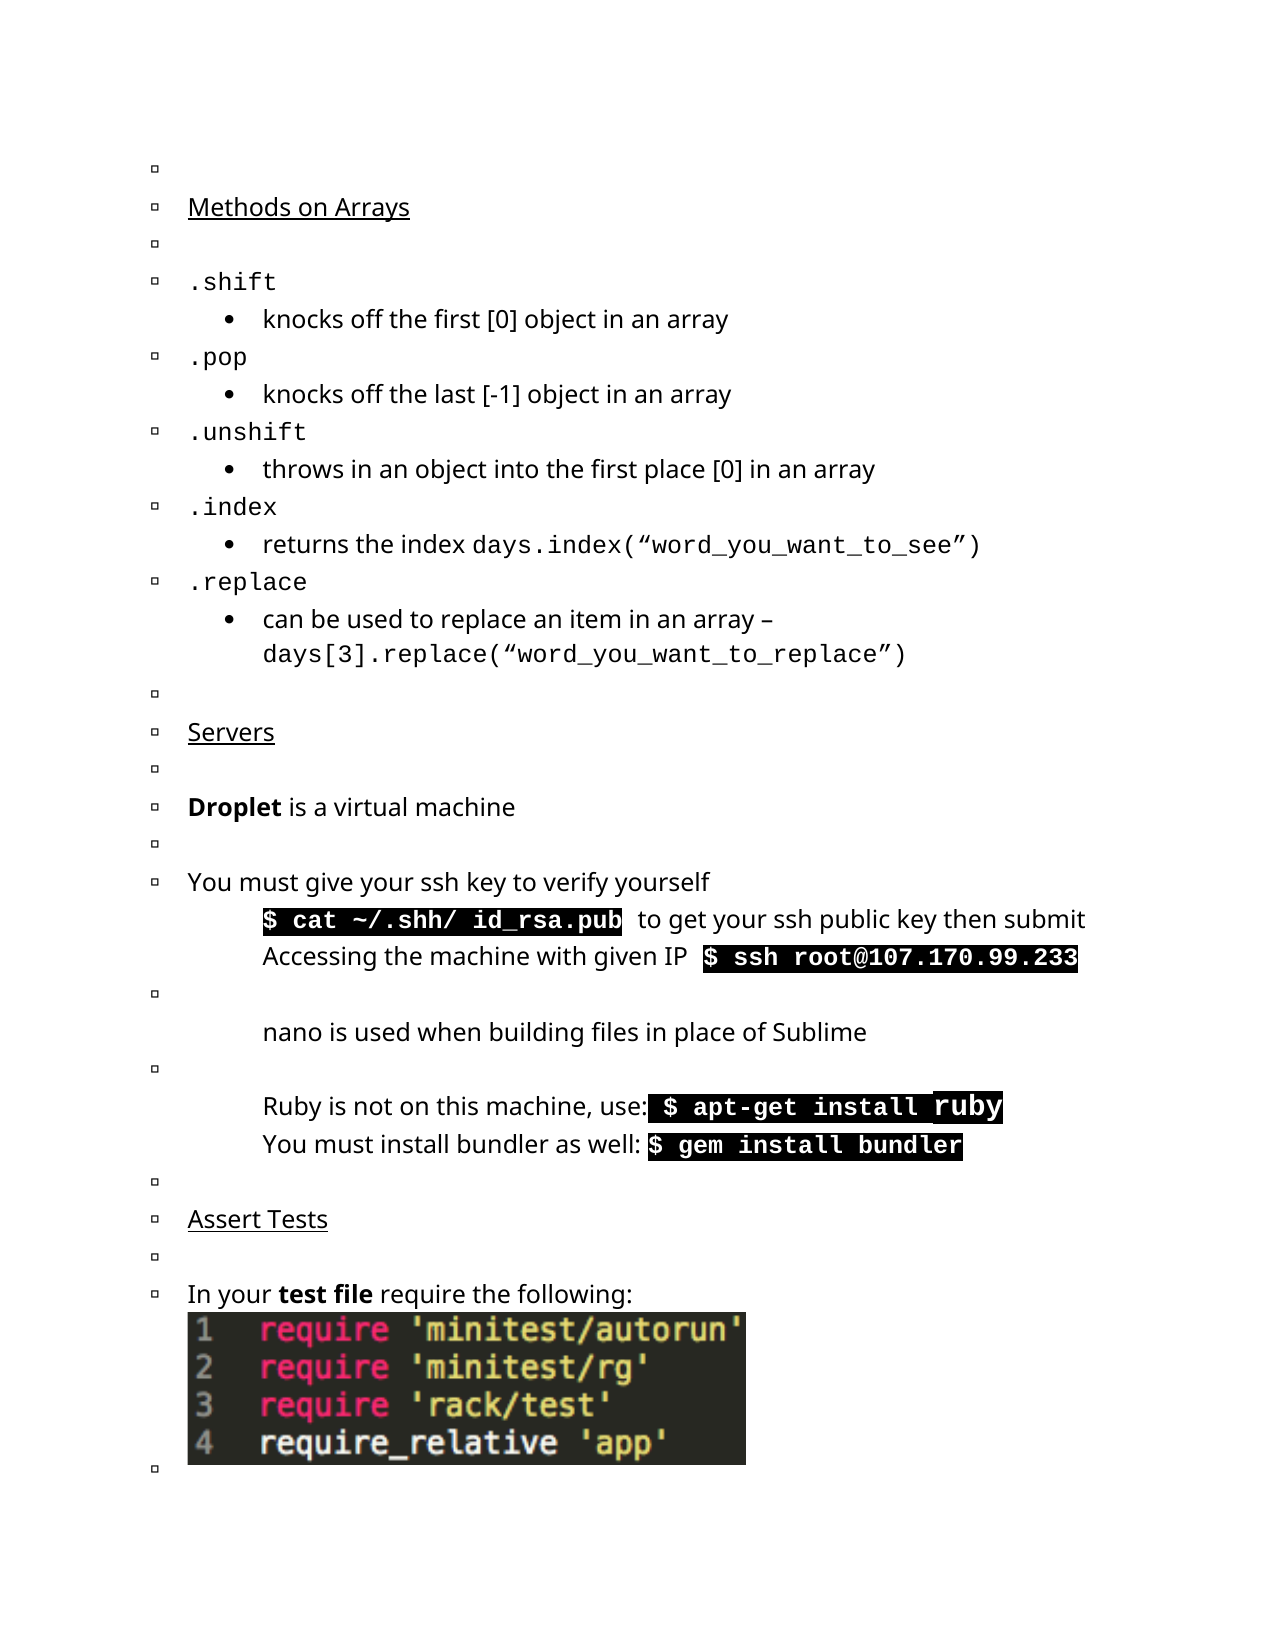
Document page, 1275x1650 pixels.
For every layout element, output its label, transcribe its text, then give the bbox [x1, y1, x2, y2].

text throws in an object into the first place [0] in an array [225, 450, 1125, 487]
text .unshift [150, 412, 1125, 450]
text returns the index days.index(“word_you_want_to_see”) [225, 525, 1125, 562]
text In your test file require the following: [150, 1275, 1125, 1312]
list Accessing the machine with given IP $ ssh root@107.170.99.233 [262, 937, 1125, 975]
list nano is used when building files in place of Sublime [262, 1012, 1125, 1050]
list You must install bundler as well: $ gem install bundler [262, 1125, 1125, 1162]
text Droplet is a virtual machine [150, 787, 1125, 825]
text You must give your ssh key to verify yourself [150, 862, 1125, 900]
text .index [150, 487, 1125, 525]
text Methods on Arrays [150, 187, 1125, 225]
text .pop [150, 337, 1125, 375]
text .replace [150, 562, 1125, 600]
text .shift [150, 262, 1125, 300]
text Servers [150, 712, 1125, 750]
text knocks off the first [0] object in an array [225, 300, 1125, 337]
list Ruby is not on this machine, use: $ apt-get install ruby [262, 1087, 1125, 1125]
text can be used to replace an item in an array – days[3].replace(“word_you_want_to_replace”) [225, 600, 1125, 675]
text knocks off the last [-1] object in an array [225, 375, 1125, 412]
picture [187, 1312, 746, 1465]
list $ cat ~/.shh/ id_rsa.pub to get your ssh public key then submit [262, 900, 1125, 937]
text Assert Tests [150, 1200, 1125, 1237]
